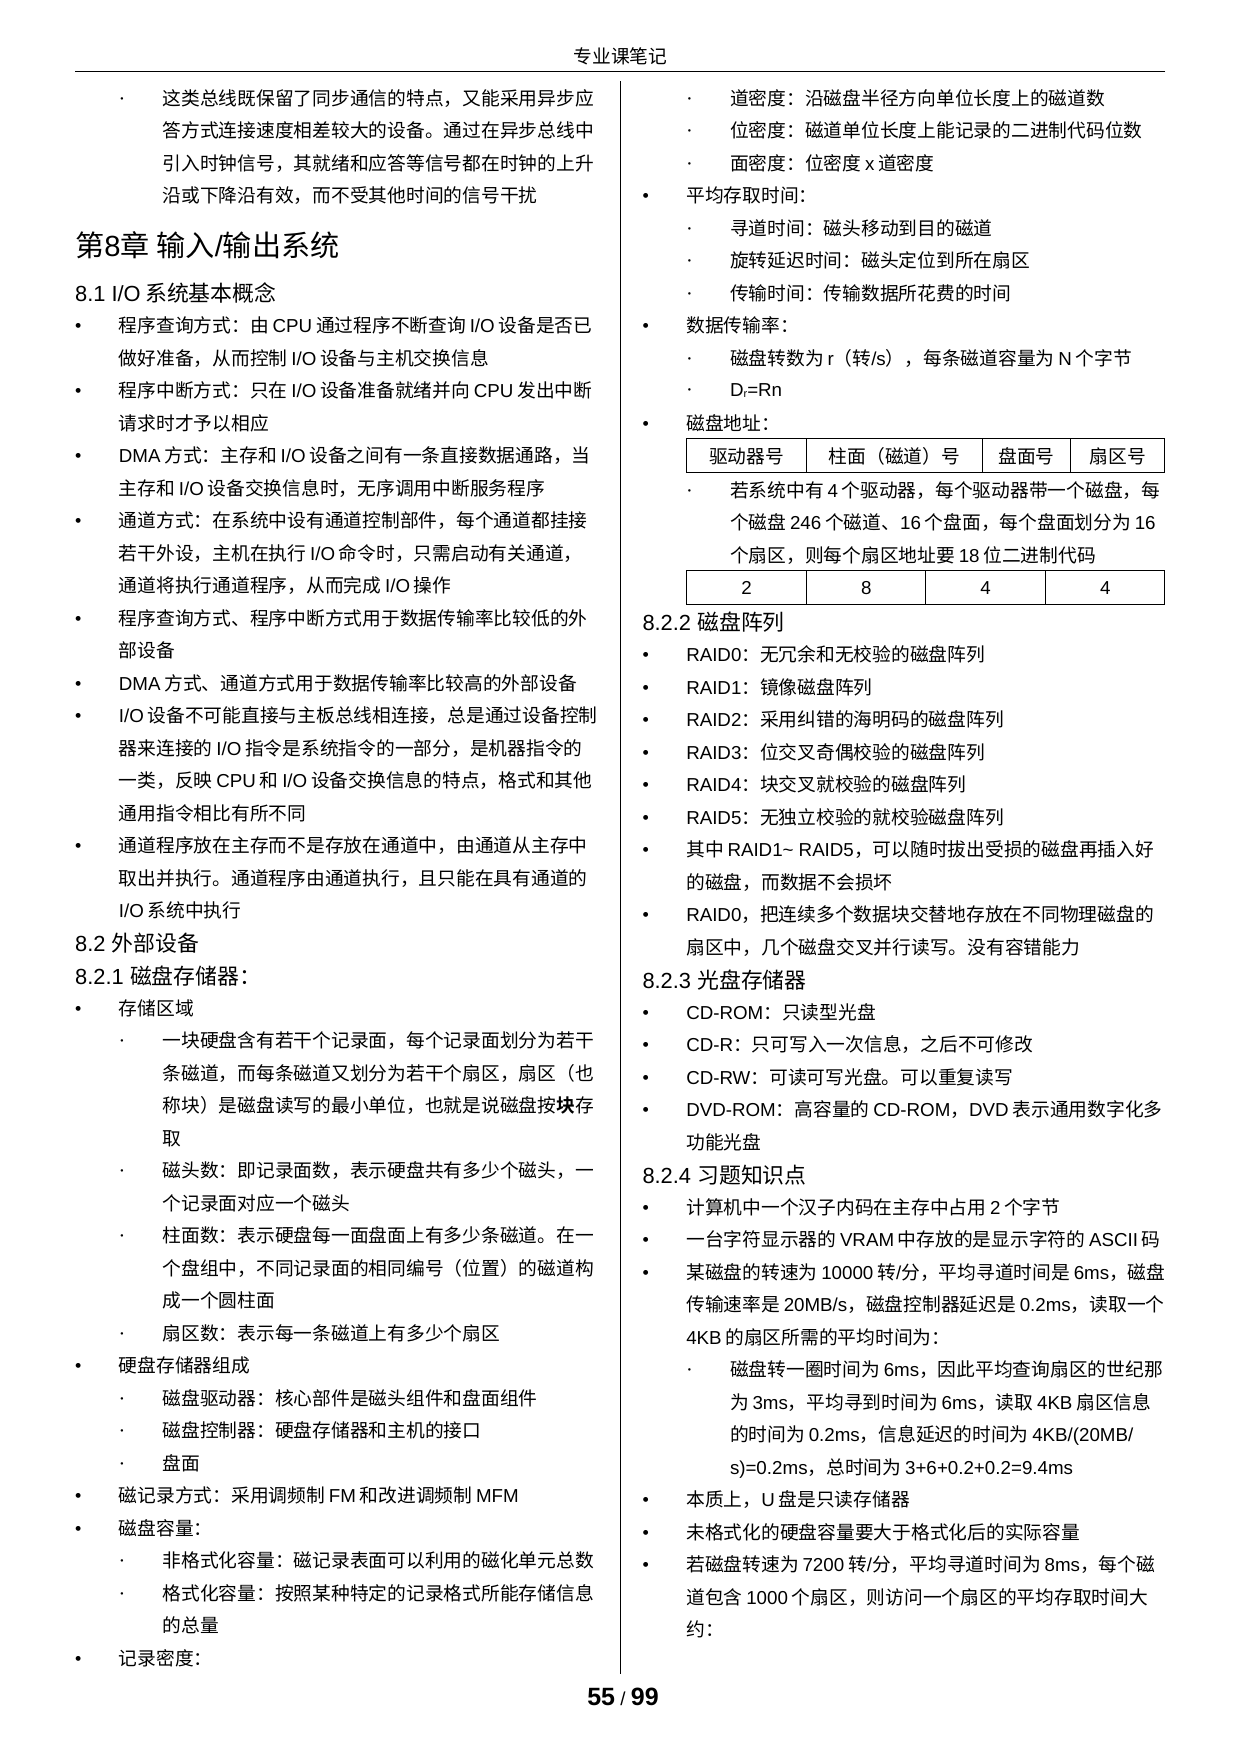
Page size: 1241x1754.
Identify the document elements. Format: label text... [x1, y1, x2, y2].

subtitle 输入/输出系统 [75, 211, 598, 276]
text RAID0：无冗余和无校验的磁盘阵列 [642, 637, 1165, 670]
text 某磁盘的转速为10000转/分，平均寻道时间是6ms，磁盘传输速率是20MB/s，磁盘控制器延迟是0.2ms，读取一个4KB的扇区所需的平均时间为： [642, 1255, 1165, 1352]
text RAID2：采用纠错的海明码的磁盘阵列 [642, 702, 1165, 735]
text 若磁盘转速为7200转/分，平均寻道时间为8ms，每个磁道包含1000个扇区，则访问一个扇区的平均存取时间大约： [642, 1547, 1165, 1645]
list 磁盘转数为r（转/s），每条磁道容量为N个字节 [686, 341, 1165, 373]
list 寻道时间：磁头移动到目的磁道 [686, 211, 1165, 243]
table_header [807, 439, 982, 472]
list 位密度：磁道单位长度上能记录的二进制代码位数 [686, 113, 1165, 146]
text 平均存取时间： [642, 178, 1165, 211]
subtitle I/O系统基本概念 [75, 276, 598, 308]
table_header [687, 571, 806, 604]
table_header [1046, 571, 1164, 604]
list 一块硬盘含有若干个记录面，每个记录面划分为若干条磁道，而每条磁道又划分为若干个扇区，扇区（也称块）是磁盘读写的最小单位，也就是说磁盘按块存取 [119, 1023, 598, 1153]
text CD-ROM：只读型光盘 [642, 995, 1165, 1027]
text 程序查询方式：由CPU通过程序不断查询I/O设备是否已做好准备，从而控制I/O设备与主机交换信息 [75, 308, 598, 373]
text 通道方式：在系统中设有通道控制部件，每个通道都挂接若干外设，主机在执行I/O命令时，只需启动有关通道，通道将执行通道程序，从而完成I/O操作 [75, 503, 598, 601]
list 磁盘驱动器：核心部件是磁头组件和盘面组件 [119, 1381, 598, 1413]
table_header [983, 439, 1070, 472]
list 格式化容量：按照某种特定的记录格式所能存储信息的总量 [119, 1576, 598, 1641]
text 磁盘容量： [75, 1511, 598, 1543]
text 磁盘地址： [642, 406, 1165, 438]
text 本质上，U盘是只读存储器 [642, 1482, 1165, 1515]
list 面密度：位密度x道密度 [686, 146, 1165, 178]
text 磁记录方式：采用调频制FM和改进调频制MFM [75, 1478, 598, 1511]
text 程序查询方式、程序中断方式用于数据传输率比较低的外部设备 [75, 601, 598, 666]
subtitle 外部设备 [75, 926, 598, 958]
list 传输时间：传输数据所花费的时间 [686, 276, 1165, 308]
list 旋转延迟时间：磁头定位到所在扇区 [686, 243, 1165, 276]
list 盘面 [119, 1446, 598, 1478]
text RAID1：镜像磁盘阵列 [642, 670, 1165, 702]
subtitle 磁盘存储器： [75, 958, 598, 991]
list 这类总线既保留了同步通信的特点，又能采用异步应答方式连接速度相差较大的设备。通过在异步总线中引入时钟信号，其就绪和应答等信号都在时钟的上升沿或下降沿有效，而不受其他时间的信号干扰 [119, 81, 598, 211]
subtitle 光盘存储器 [642, 962, 1165, 995]
subtitle 磁盘阵列 [642, 605, 1165, 637]
list Dr=Rn [686, 373, 1165, 406]
text CD-RW：可读可写光盘。可以重复读写 [642, 1060, 1165, 1092]
text 计算机中一个汉子内码在主存中占用2个字节 [642, 1190, 1165, 1222]
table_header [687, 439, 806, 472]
text DVD-ROM：高容量的CD-ROM，DVD表示通用数字化多功能光盘 [642, 1092, 1165, 1157]
text RAID5：无独立校验的就校验磁盘阵列 [642, 800, 1165, 832]
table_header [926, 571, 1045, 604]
subtitle 习题知识点 [642, 1157, 1165, 1190]
list 柱面数：表示硬盘每一面盘面上有多少条磁道。在一个盘组中，不同记录面的相同编号（位置）的磁道构成一个圆柱面 [119, 1218, 598, 1316]
text 存储区域 [75, 991, 598, 1023]
text 通道程序放在主存而不是存放在通道中，由通道从主存中取出并执行。通道程序由通道执行，且只能在具有通道的I/O系统中执行 [75, 828, 598, 926]
list 磁头数：即记录面数，表示硬盘共有多少个磁头，一个记录面对应一个磁头 [119, 1153, 598, 1218]
text 其中RAID1~ RAID5，可以随时拔出受损的磁盘再插入好的磁盘，而数据不会损坏 [642, 832, 1165, 897]
list 磁盘控制器：硬盘存储器和主机的接口 [119, 1413, 598, 1446]
text DMA方式：主存和I/O设备之间有一条直接数据通路，当主存和I/O设备交换信息时，无序调用中断服务程序 [75, 438, 598, 503]
text RAID0，把连续多个数据块交替地存放在不同物理磁盘的扇区中，几个磁盘交叉并行读写。没有容错能力 [642, 897, 1165, 962]
text I/O设备不可能直接与主板总线相连接，总是通过设备控制器来连接的I/O指令是系统指令的一部分，是机器指令的一类，反映CPU和I/O设备交换信息的特点，格式和其他通用指令相比有所不同 [75, 698, 598, 828]
text RAID4：块交叉就校验的磁盘阵列 [642, 767, 1165, 800]
text RAID3：位交叉奇偶校验的磁盘阵列 [642, 735, 1165, 767]
text 硬盘存储器组成 [75, 1348, 598, 1381]
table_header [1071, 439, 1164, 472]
text 记录密度： [75, 1641, 598, 1673]
text 一台字符显示器的VRAM中存放的是显示字符的ASCII码 [642, 1222, 1165, 1255]
text 数据传输率： [642, 308, 1165, 341]
list 若系统中有4个驱动器，每个驱动器带一个磁盘，每个磁盘246个磁道、16个盘面，每个盘面划分为16个扇区，则每个扇区地址要18位二进制代码 [686, 473, 1165, 570]
list 非格式化容量：磁记录表面可以利用的磁化单元总数 [119, 1543, 598, 1576]
text DMA方式、通道方式用于数据传输率比较高的外部设备 [75, 666, 598, 698]
text 程序中断方式：只在I/O设备准备就绪并向CPU发出中断请求时才予以相应 [75, 373, 598, 438]
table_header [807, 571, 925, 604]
text 未格式化的硬盘容量要大于格式化后的实际容量 [642, 1515, 1165, 1547]
list 道密度：沿磁盘半径方向单位长度上的磁道数 [686, 81, 1165, 113]
list 扇区数：表示每一条磁道上有多少个扇区 [119, 1316, 598, 1348]
text CD-R：只可写入一次信息，之后不可修改 [642, 1027, 1165, 1060]
list 磁盘转一圈时间为6ms，因此平均查询扇区的世纪那为3ms，平均寻到时间为6ms，读取4KB扇区信息的时间为0.2ms，信息延迟的时间为4KB/(20MB/s)=0.2ms，总时间为3+6+0.2+0.2=9.4ms [686, 1352, 1165, 1482]
